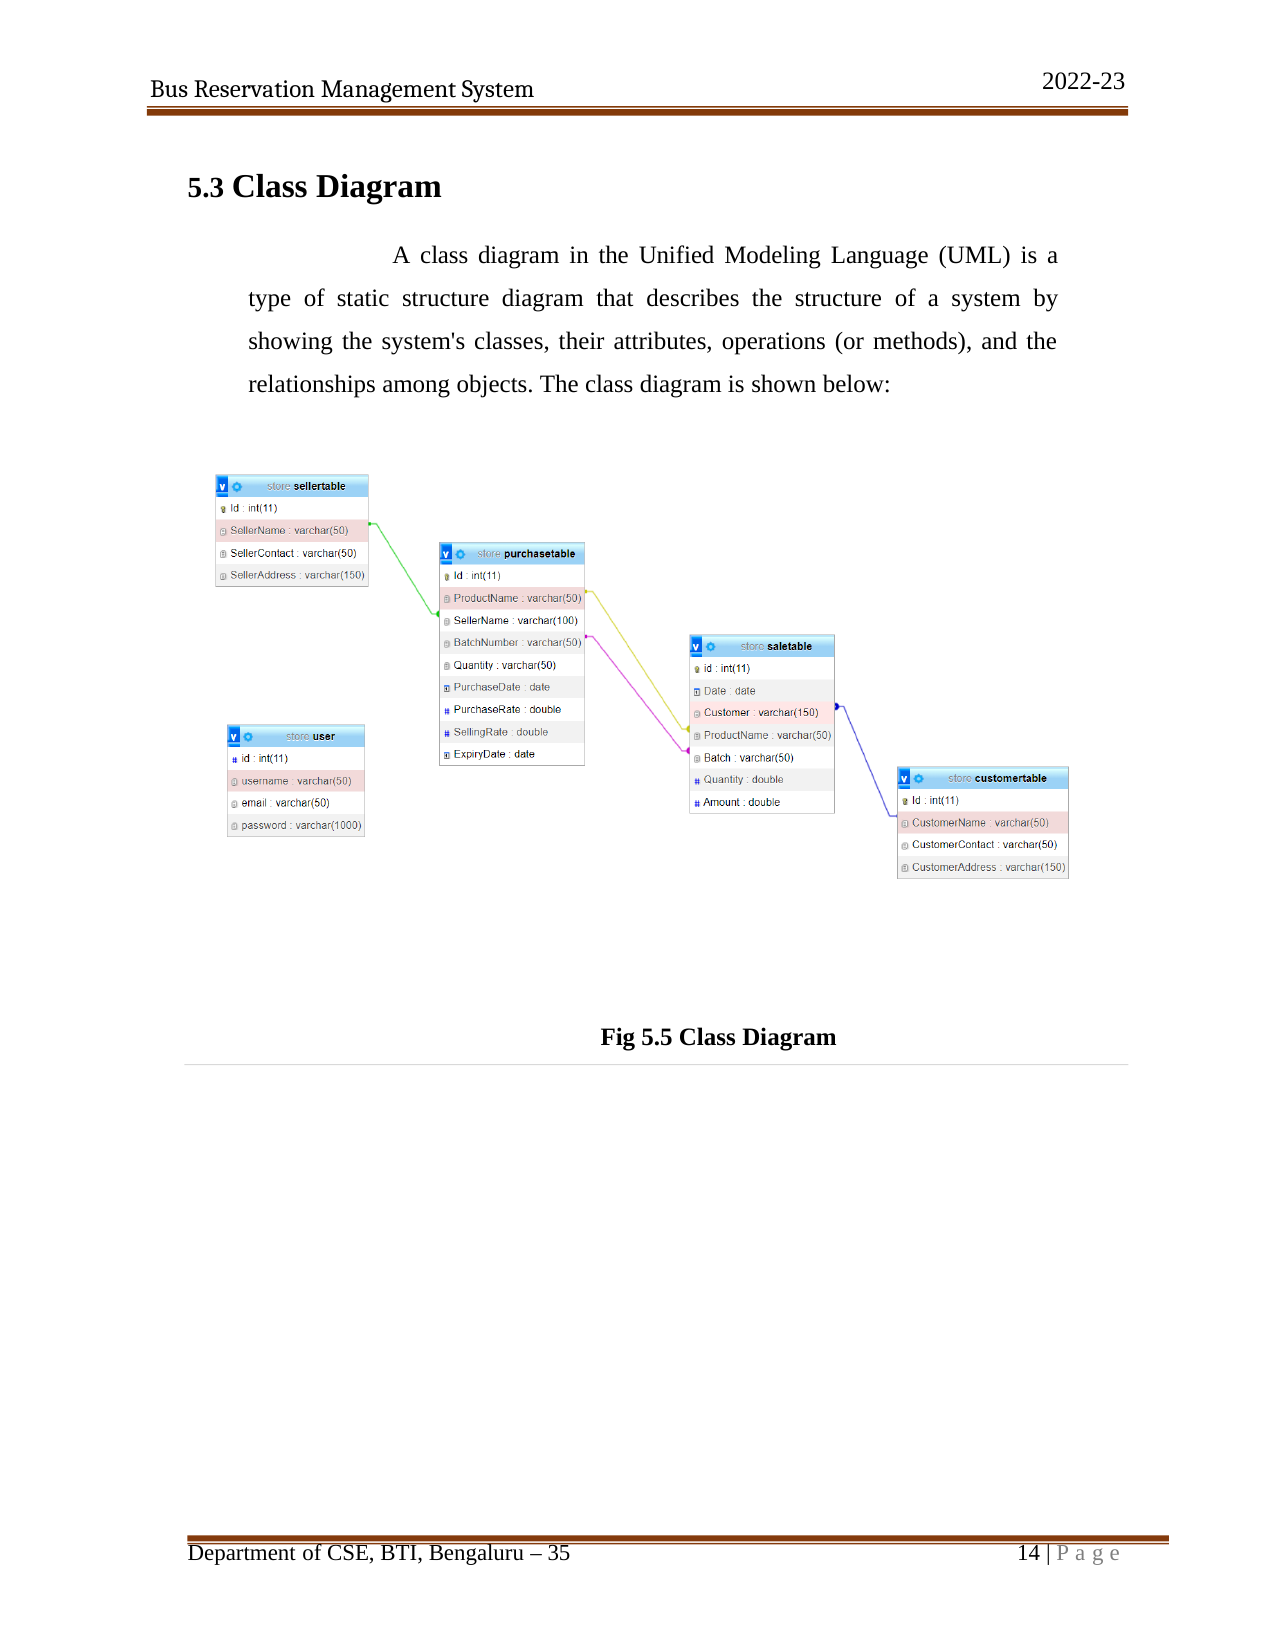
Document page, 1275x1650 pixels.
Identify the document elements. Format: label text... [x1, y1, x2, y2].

subtitle Class Diagram [187, 166, 1250, 204]
text A class diagram in the Unified Modeling Language (UML) is a type of static structure diagram that describes the structure of a system by showing the system's classes, their attributes, operations (or methods), and the relationships among objects. The class diagram is shown below: [248, 240, 1058, 398]
picture [203, 456, 1084, 909]
text Fig 5.5 Class Diagram [483, 1022, 954, 1051]
